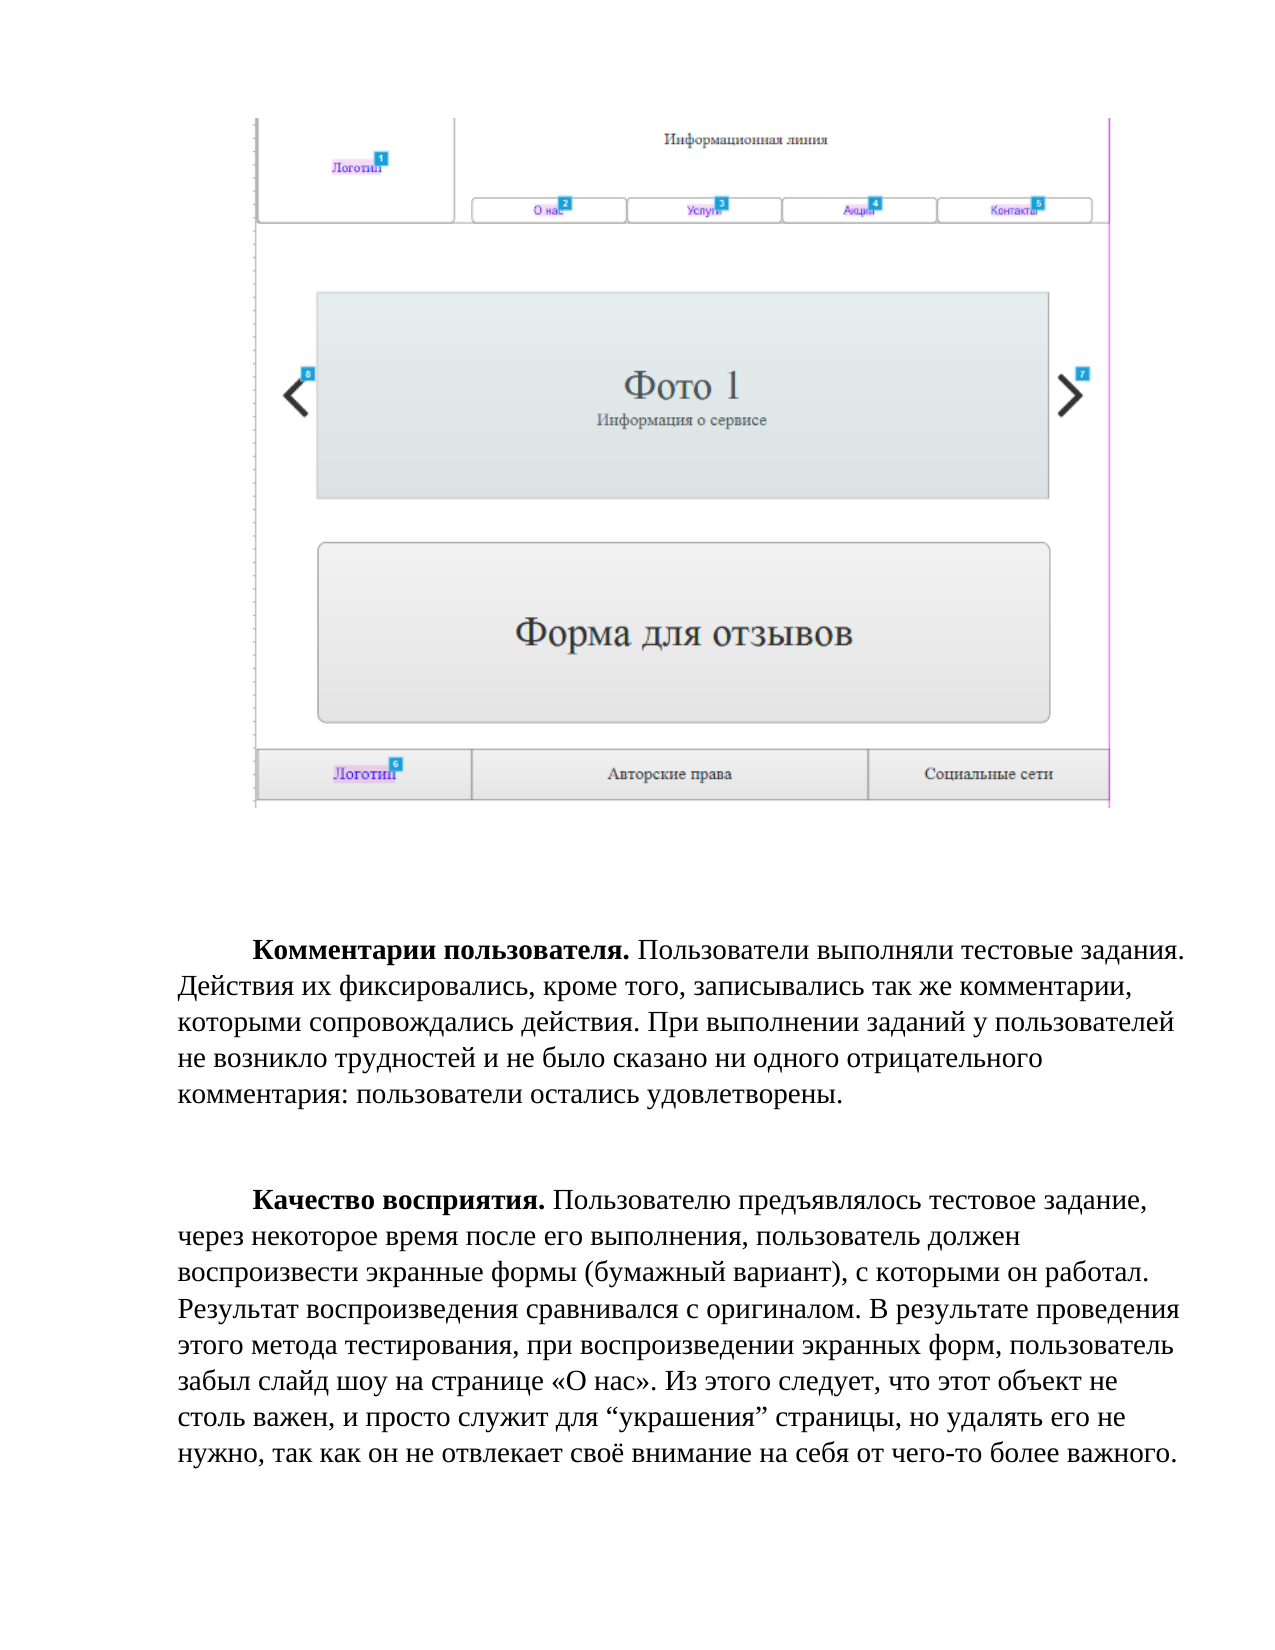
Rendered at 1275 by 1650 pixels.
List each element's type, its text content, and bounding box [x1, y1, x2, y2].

picture [253, 118, 1111, 808]
text Качество восприятия. Пользователю предъявлялось тестовое задание, через некоторое время после его выполнения, пользователь должен воспроизвести экранные формы (бумажный вариант), с которыми он работал. Результат воспроизведения сравнивался с оригиналом. В результате проведения этого метода тестирования, при воспроизведении экранных форм, пользователь забыл слайд шоу на странице «О нас». Из этого следует, что этот объект не столь важен, и просто служит для “украшения” страницы, но удалять его не нужно, так как он не отвлекает своё внимание на себя от чего-то более важного. [177, 1182, 1186, 1469]
text Комментарии пользователя. Пользователи выполняли тестовые задания. Действия их фиксировались, кроме того, записывались так же комментарии, которыми сопровождались действия. При выполнении заданий у пользователей не возникло трудностей и не было сказано ни одного отрицательного комментария: пользователи остались удовлетворены. [177, 932, 1186, 1110]
